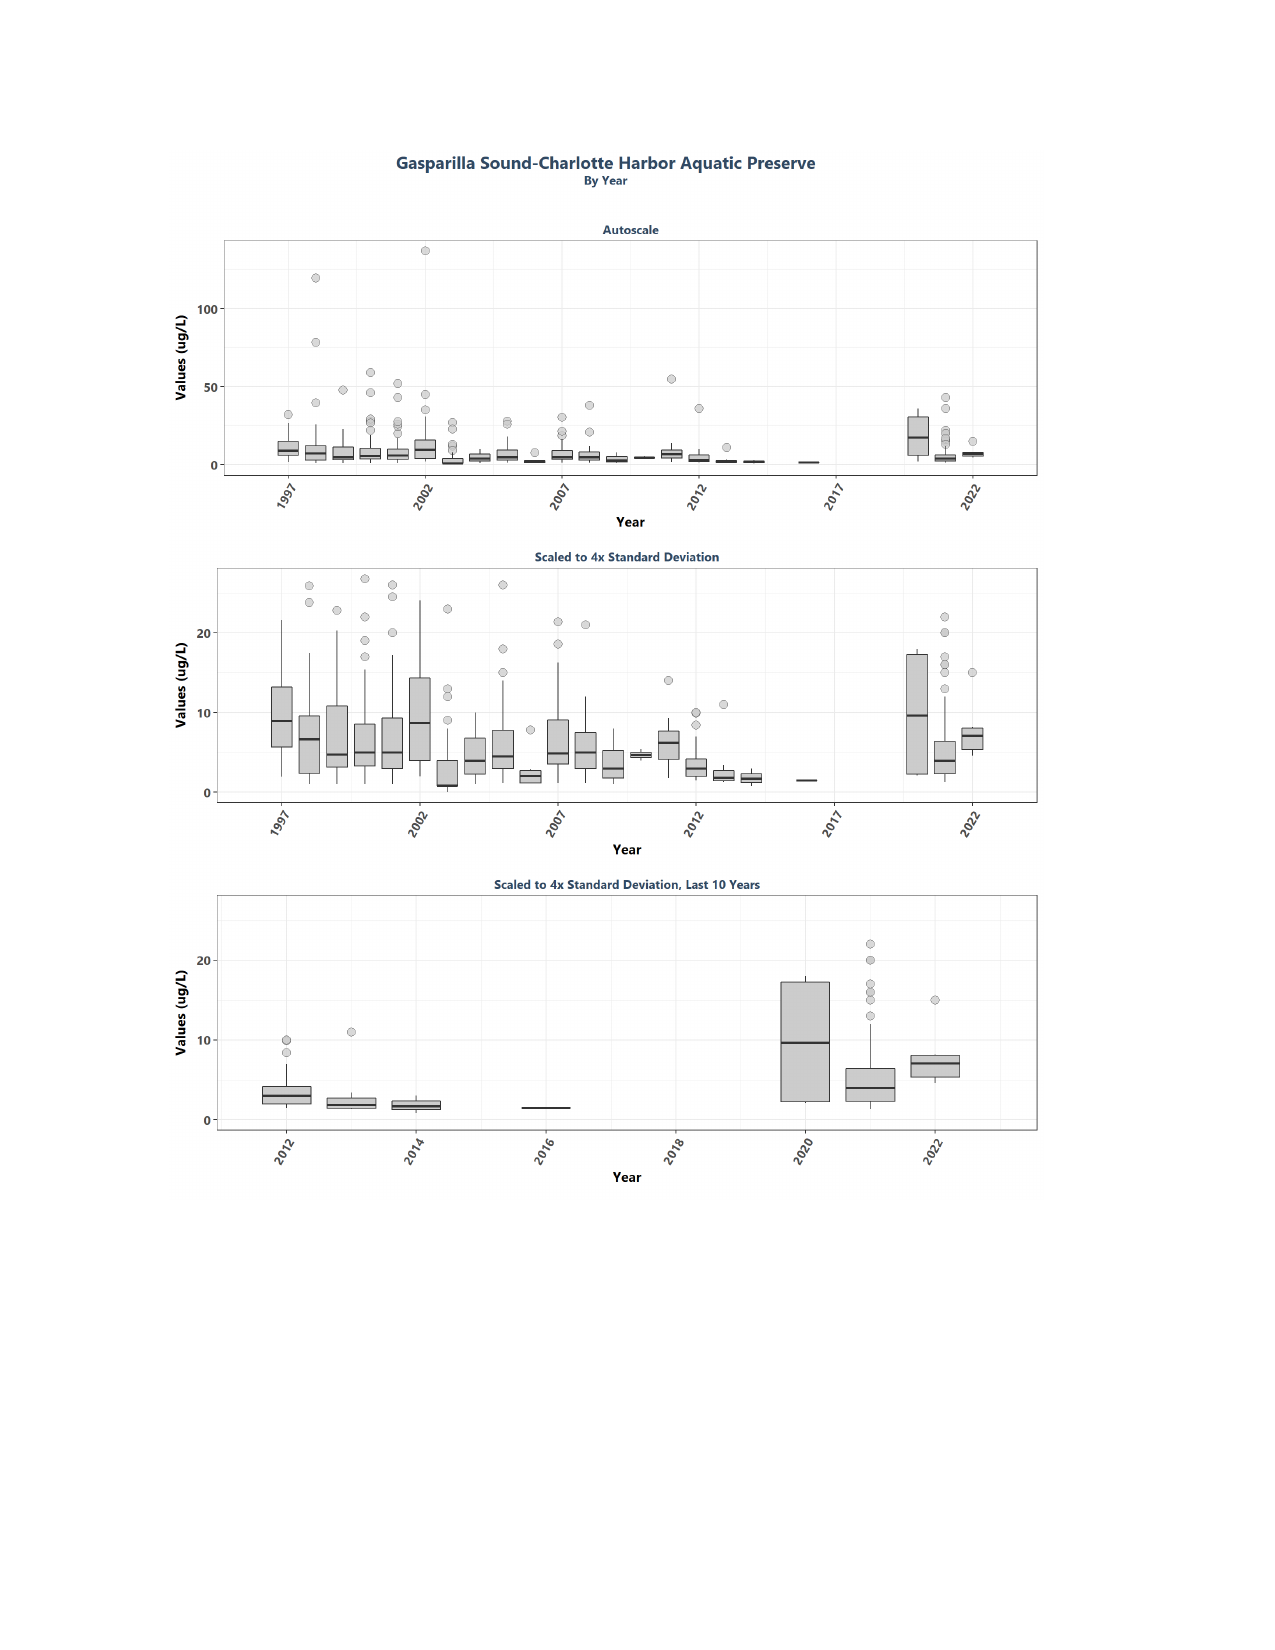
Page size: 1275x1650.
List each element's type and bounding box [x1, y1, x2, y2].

picture [168, 150, 1044, 1200]
